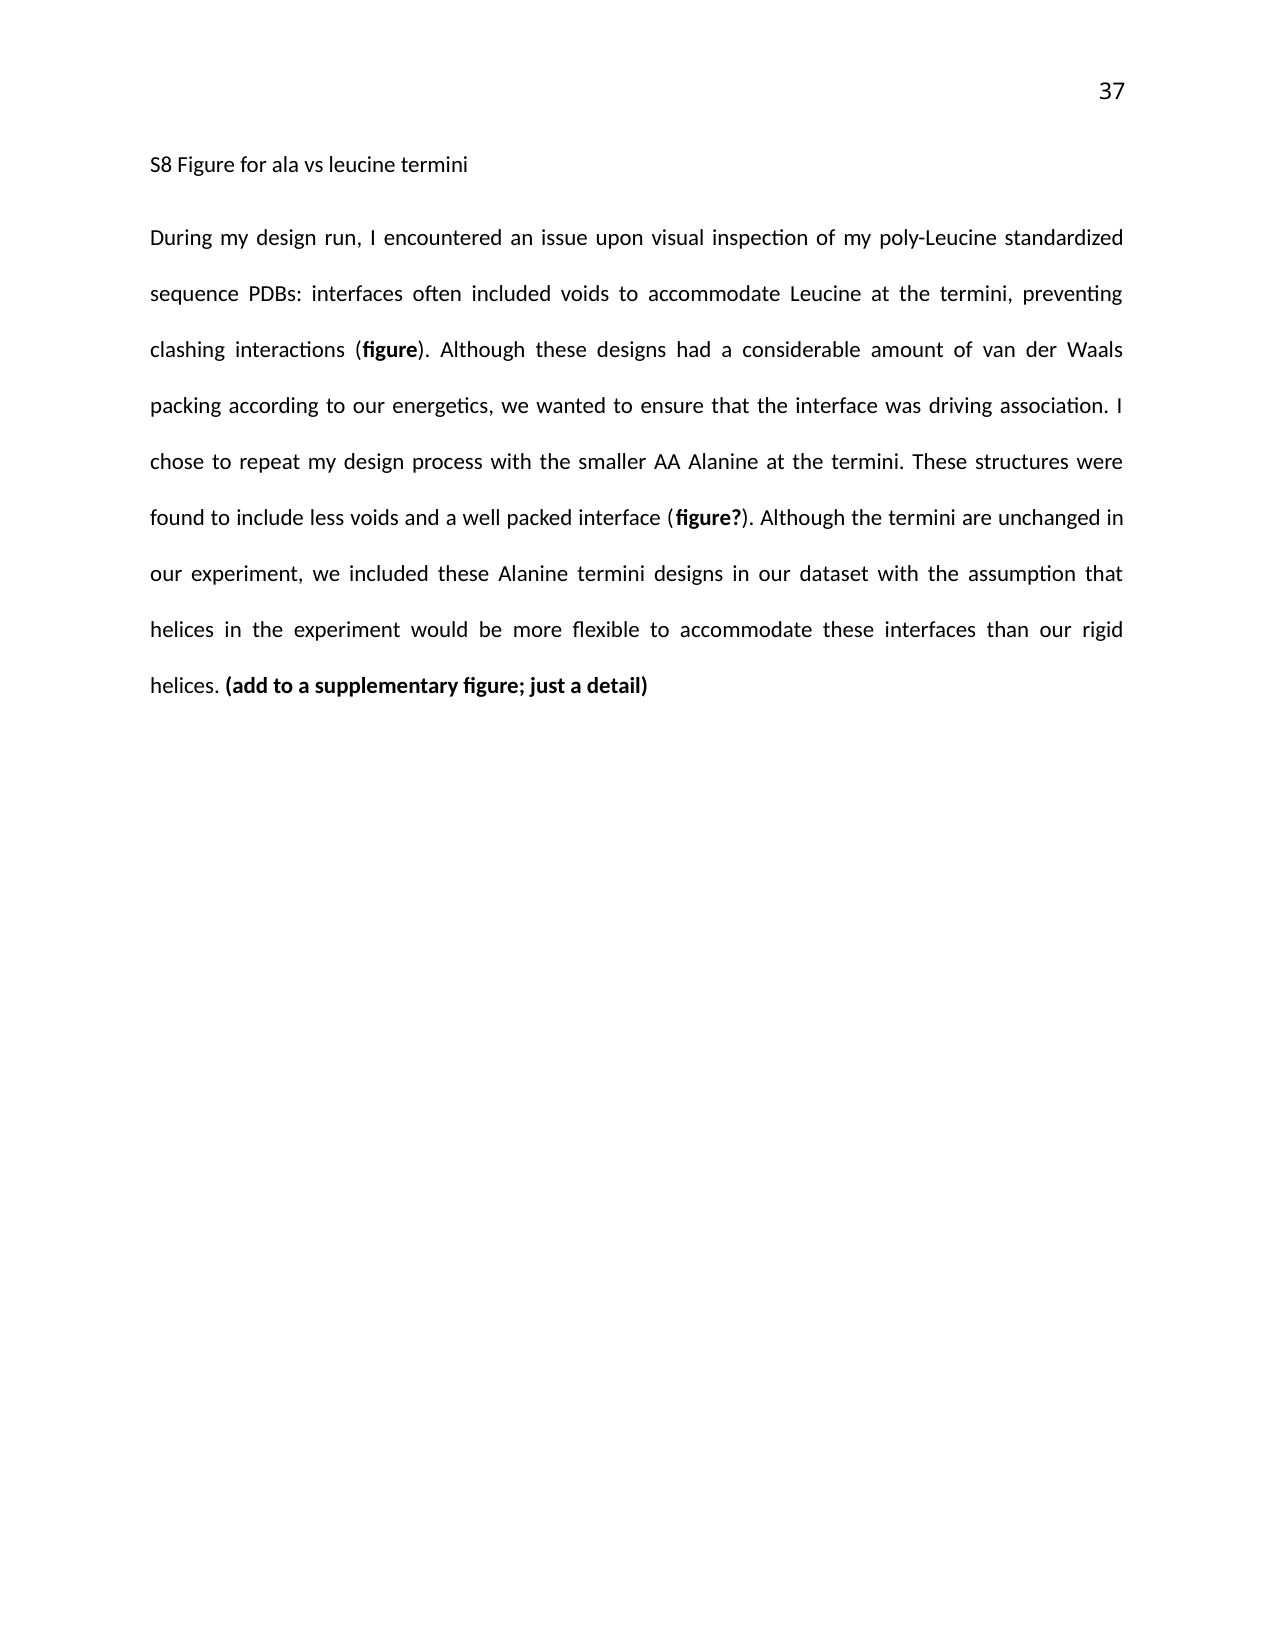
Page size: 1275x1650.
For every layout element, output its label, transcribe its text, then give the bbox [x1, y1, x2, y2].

text During my design run, I encountered an issue upon visual inspection of my poly-Leucine standardized sequence PDBs: interfaces often included voids to accommodate Leucine at the termini, preventing clashing interactions (figure). Although these designs had a considerable amount of van der Waals packing according to our energetics, we wanted to ensure that the interface was driving association. I chose to repeat my design process with the smaller AA Alanine at the termini. These structures were found to include less voids and a well packed interface (figure?). Although the termini are unchanged in our experiment, we included these Alanine termini designs in our dataset with the assumption that helices in the experiment would be more flexible to accommodate these interfaces than our rigid helices. (add to a supplementary figure; just a detail) [150, 223, 1125, 699]
text S8 Figure for ala vs leucine termini [150, 150, 1125, 178]
